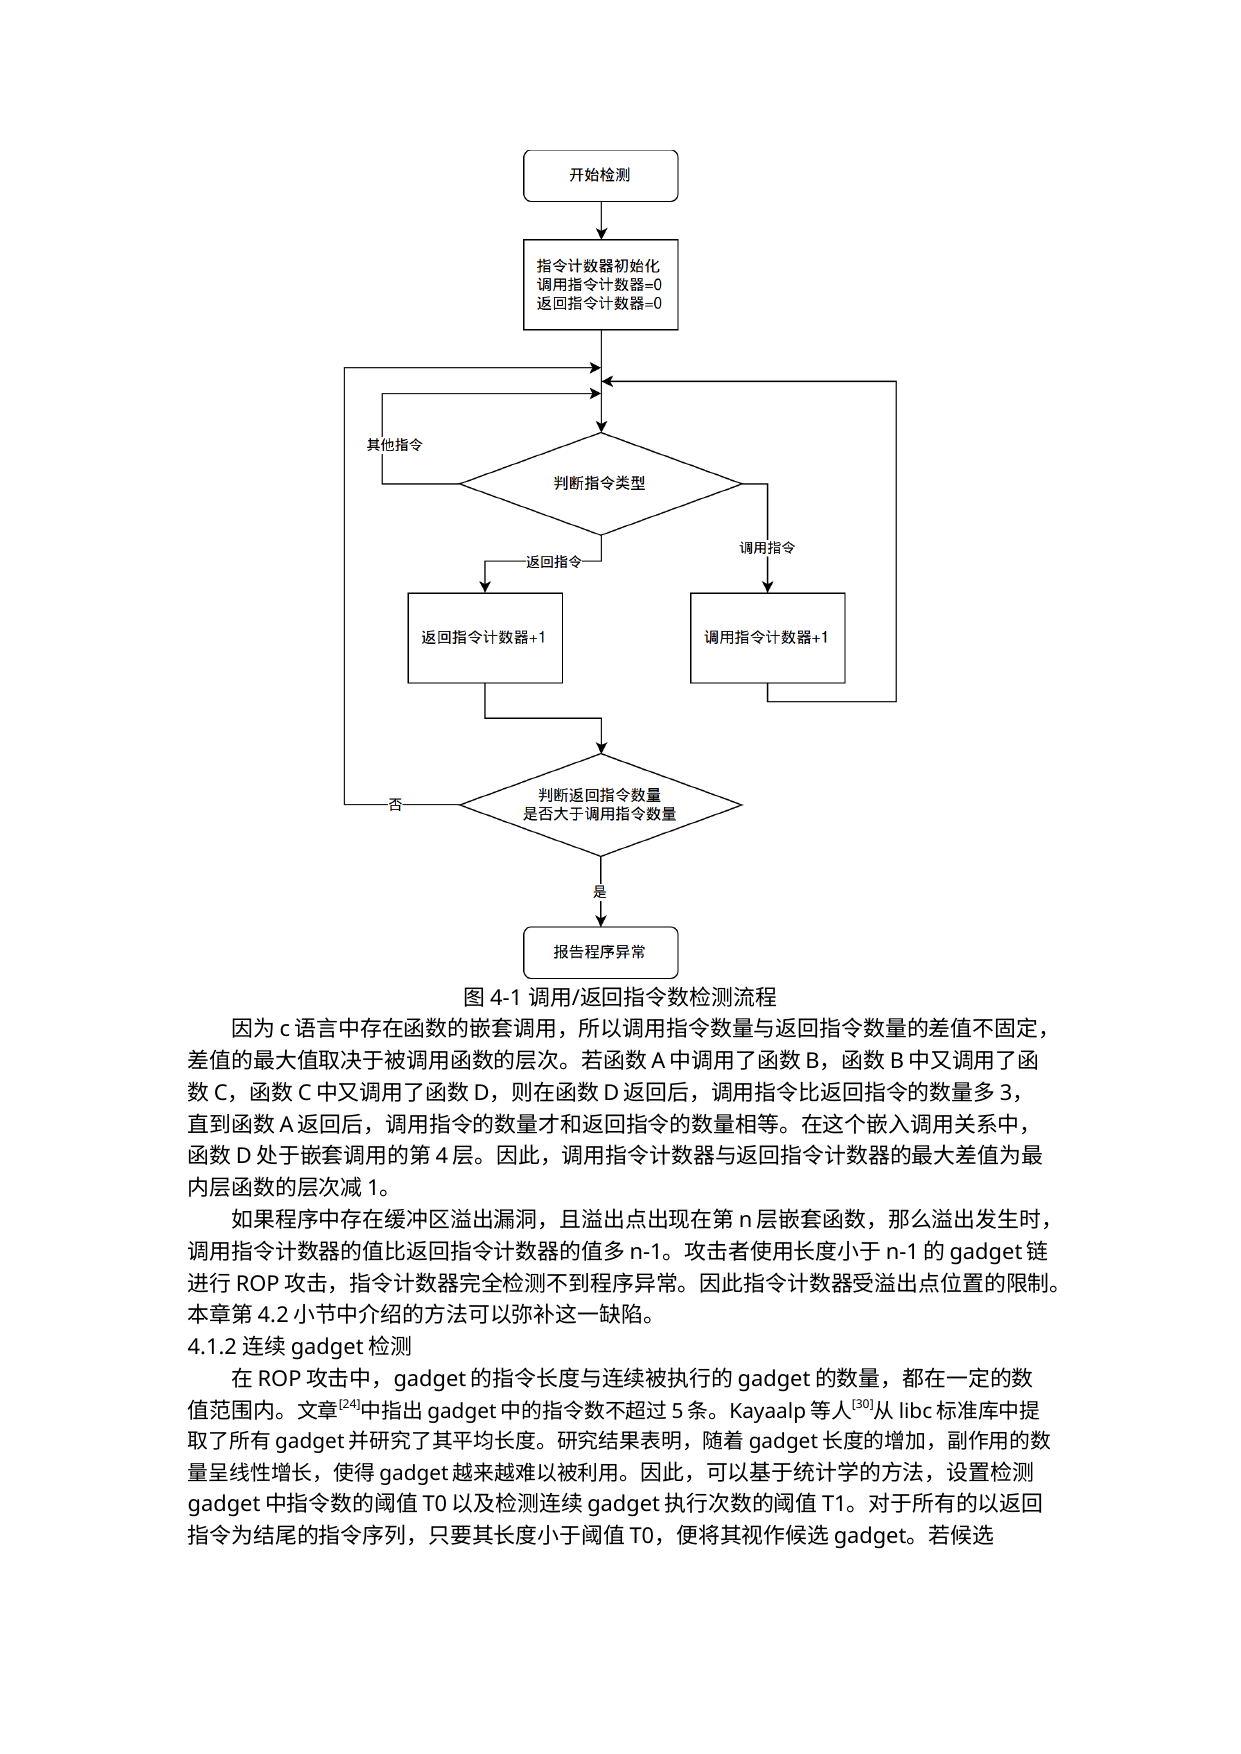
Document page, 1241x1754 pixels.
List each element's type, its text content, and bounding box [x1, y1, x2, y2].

text 图4-1 调用/返回指令数检测流程 [187, 979, 1053, 1011]
text 如果程序中存在缓冲区溢出漏洞，且溢出点出现在第n层嵌套函数，那么溢出发生时，调用指令计数器的值比返回指令计数器的值多n-1。攻击者使用长度小于n-1的gadget链进行ROP攻击，指令计数器完全检测不到程序异常。因此指令计数器受溢出点位置的限制。本章第4.2小节中介绍的方法可以弥补这一缺陷。 [187, 1202, 1053, 1329]
picture [334, 150, 907, 980]
text 4.1.2 连续gadget检测 [187, 1329, 1053, 1361]
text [187, 1361, 1053, 1550]
text 因为c语言中存在函数的嵌套调用，所以调用指令数量与返回指令数量的差值不固定，差值的最大值取决于被调用函数的层次。若函数A中调用了函数B，函数B中又调用了函数C，函数C中又调用了函数D，则在函数D返回后，调用指令比返回指令的数量多3，直到函数A返回后，调用指令的数量才和返回指令的数量相等。在这个嵌入调用关系中，函数D处于嵌套调用的第4层。因此，调用指令计数器与返回指令计数器的最大差值为最内层函数的层次减1。 [187, 1011, 1053, 1202]
